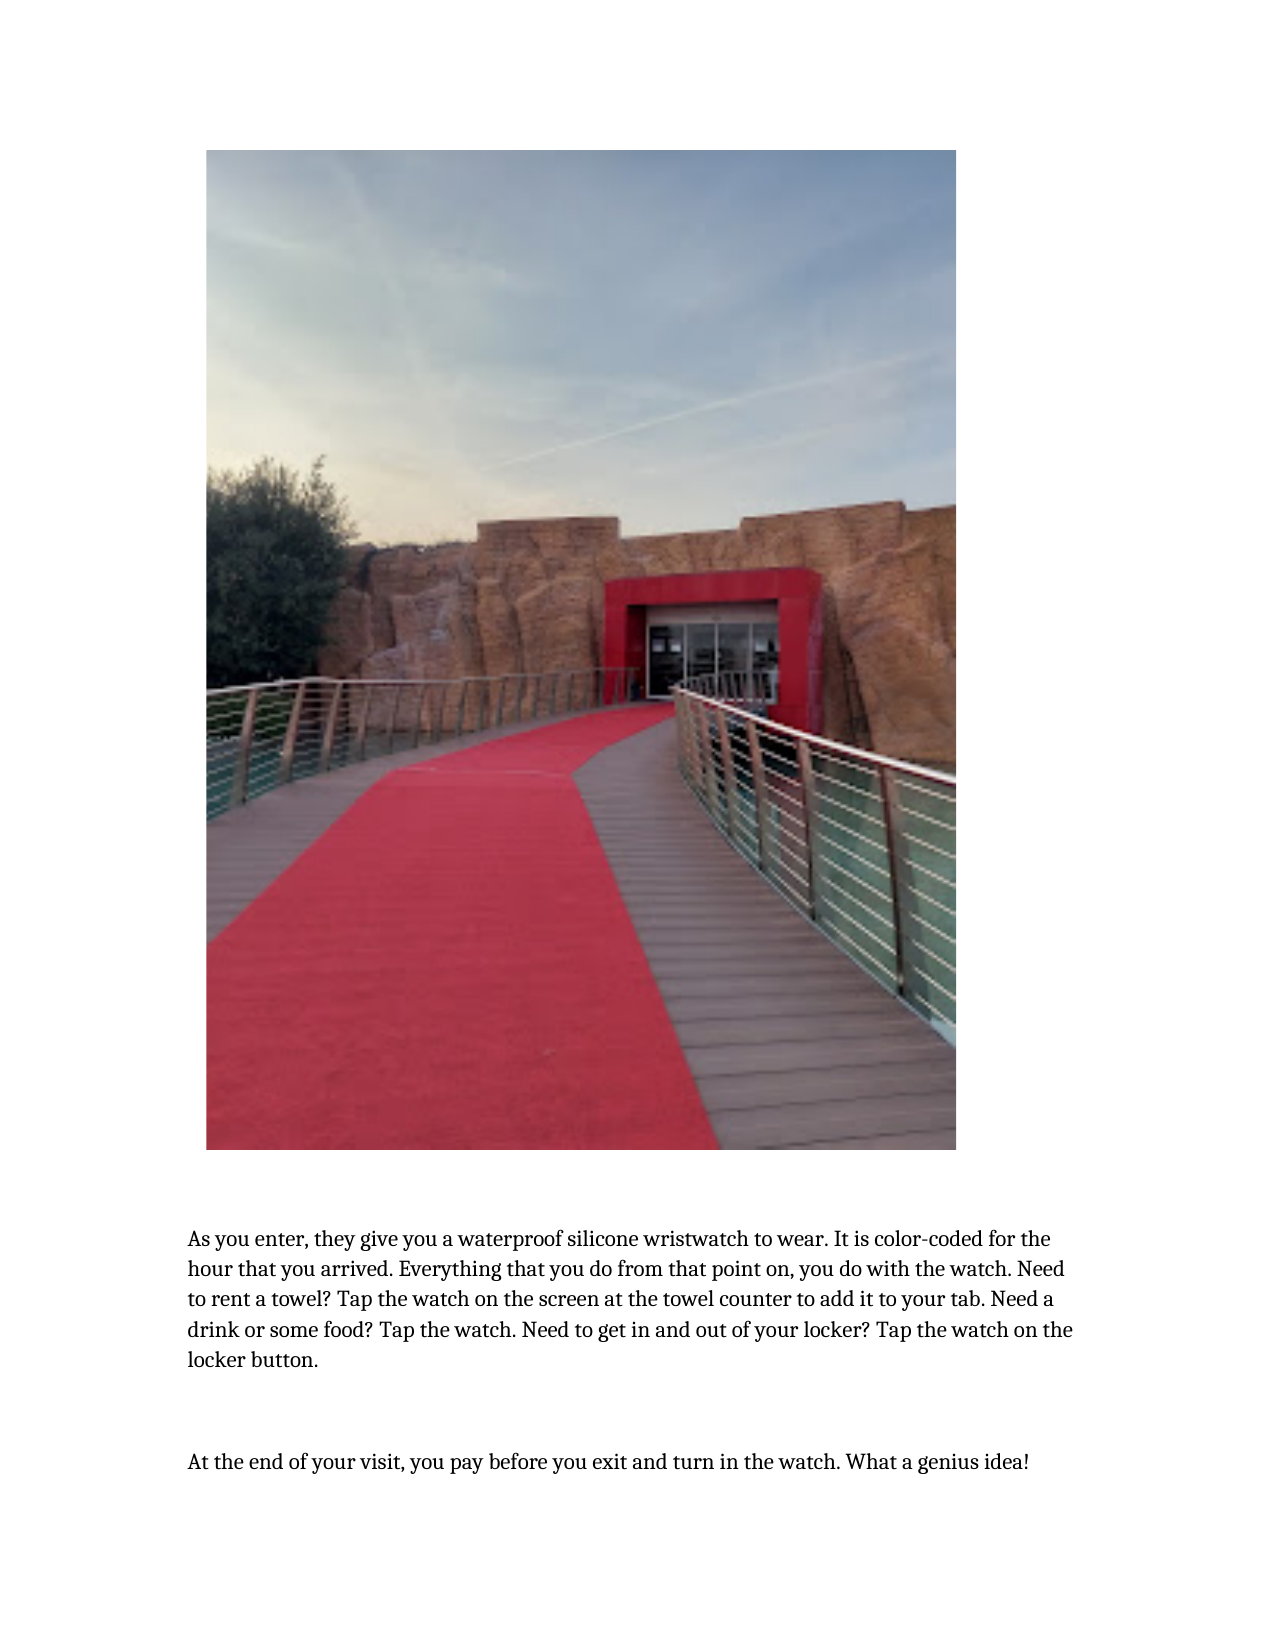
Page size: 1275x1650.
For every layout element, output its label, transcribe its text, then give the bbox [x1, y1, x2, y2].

picture [206, 150, 957, 1150]
text At the end of your visit, you pay before you exit and turn in the watch. What a genius idea! [187, 1449, 1087, 1475]
text As you enter, they give you a waterproof silicone wristwatch to wear. It is color-coded for the hour that you arrived. Everything that you do from that point on, you do with the watch. Need to rent a towel? Tap the watch on the screen at the towel counter to add it to your tab. Need a drink or some food? Tap the watch. Need to get in and out of your locker? Tap the watch on the locker button. [187, 1226, 1087, 1373]
